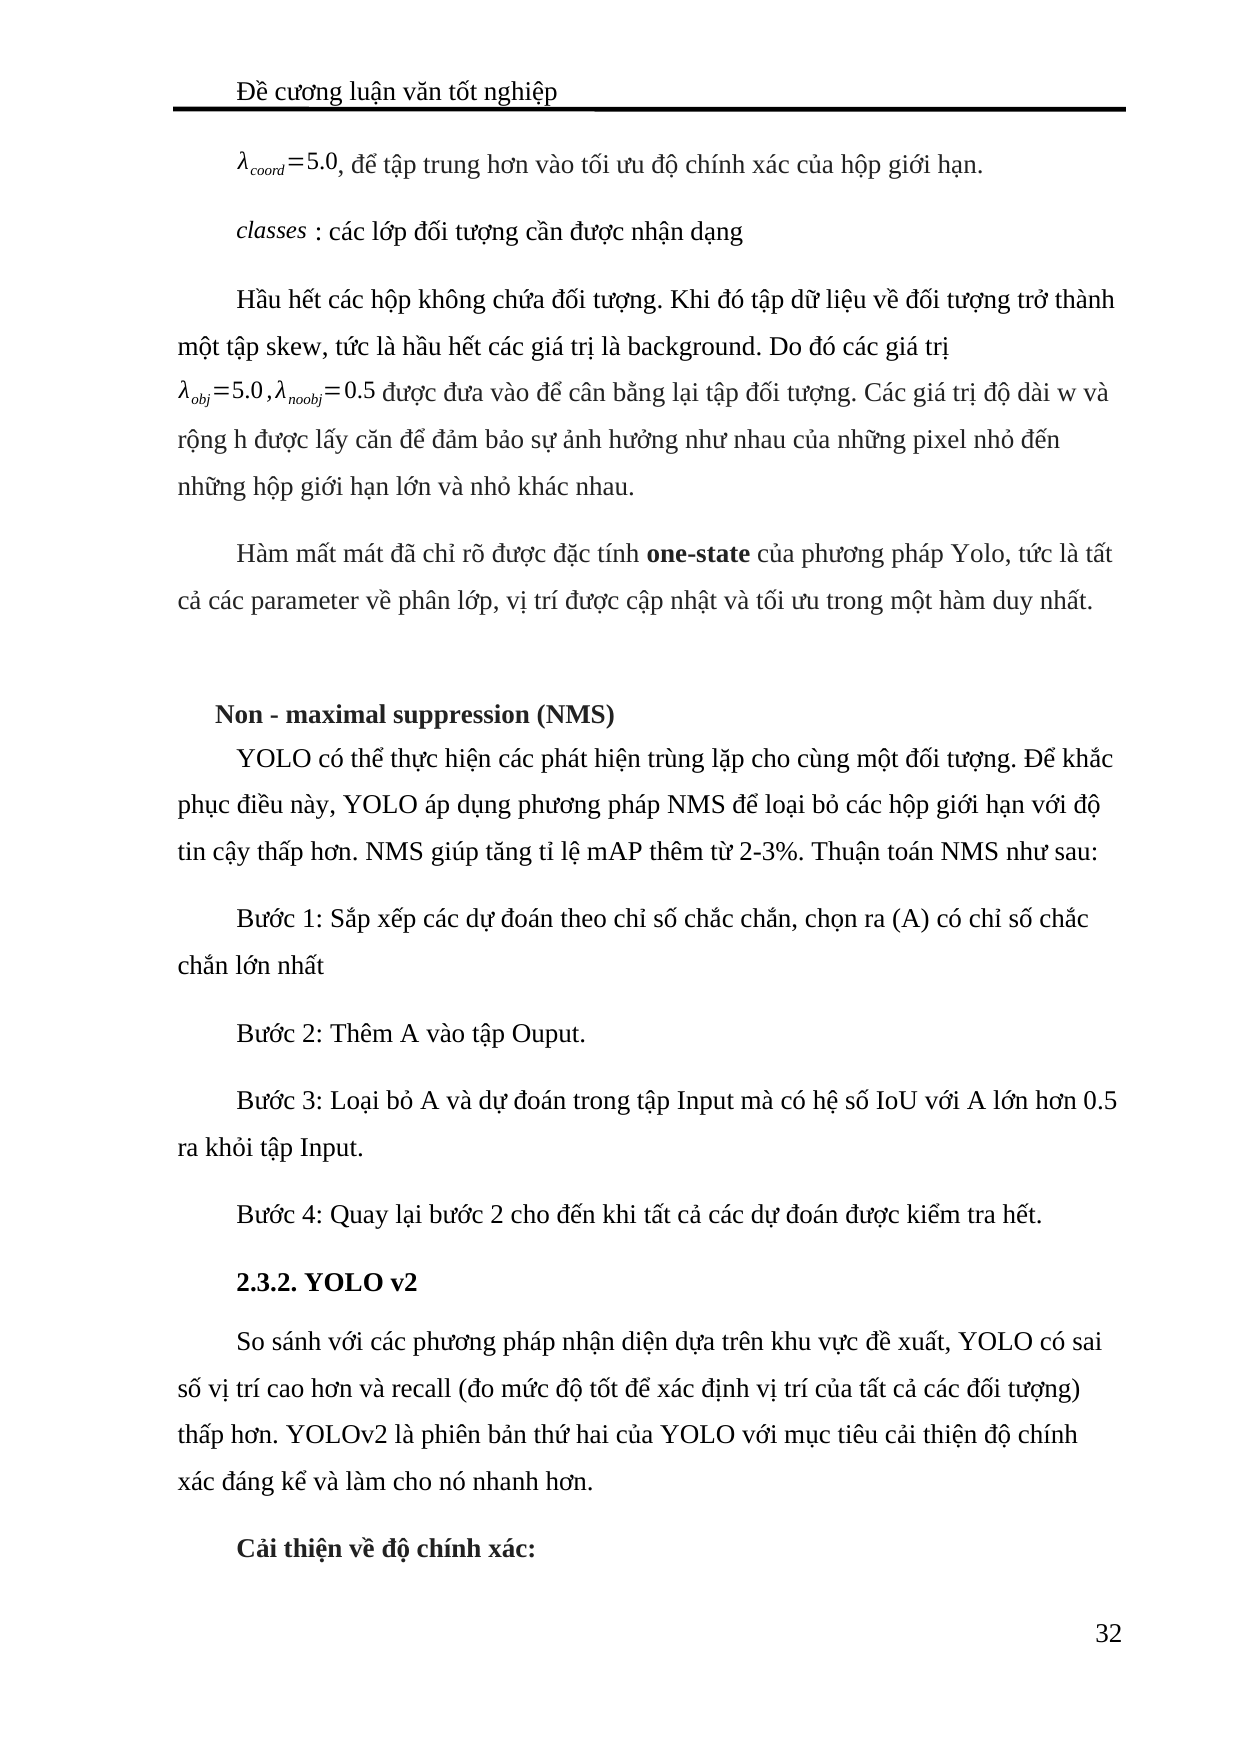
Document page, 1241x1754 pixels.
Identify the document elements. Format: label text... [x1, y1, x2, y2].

text Bước 2: Thêm A vào tập Ouput. [177, 1017, 1122, 1048]
subtitle 2.3.2. YOLO v2 [177, 1266, 1122, 1297]
text : các lớp đối tượng cần được nhận dạng [177, 215, 1122, 247]
text Hàm mất mát đã chỉ rõ được đặc tính one-state của phương pháp Yolo, tức là tất cả các parameter về phân lớp, vị trí được cập nhật và tối ưu trong một hàm duy nhất. [177, 537, 1122, 662]
text Non - maximal suppression (NMS) [177, 698, 1122, 729]
text , để tập trung hơn vào tối ưu độ chính xác của hộp giới hạn. [177, 148, 1122, 179]
text Hầu hết các hộp không chứa đối tượng. Khi đó tập dữ liệu về đối tượng trở thành một tập skew, tức là hầu hết các giá trị là background. Do đó các giá trị được đưa vào để cân bằng lại tập đối tượng. Các giá trị độ dài w và rộng h được lấy căn để đảm bảo sự ảnh hưởng như nhau của những pixel nhỏ đến những hộp giới hạn lớn và nhỏ khác nhau. [177, 283, 1122, 501]
text Bước 3: Loại bỏ A và dự đoán trong tập Input mà có hệ số IoU với A lớn hơn 0.5 ra khỏi tập Input. [177, 1084, 1122, 1162]
text Bước 1: Sắp xếp các dự đoán theo chỉ số chắc chắn, chọn ra (A) có chỉ số chắc chắn lớn nhất [177, 903, 1122, 980]
text Cải thiện về độ chính xác: [177, 1533, 1122, 1564]
text YOLO có thể thực hiện các phát hiện trùng lặp cho cùng một đối tượng. Để khắc phục điều này, YOLO áp dụng phương pháp NMS để loại bỏ các hộp giới hạn với độ tin cậy thấp hơn. NMS giúp tăng tỉ lệ mAP thêm từ 2-3%. Thuận toán NMS như sau: [177, 742, 1122, 866]
text Bước 4: Quay lại bước 2 cho đến khi tất cả các dự đoán được kiểm tra hết. [177, 1198, 1122, 1229]
text So sánh với các phương pháp nhận diện dựa trên khu vực đề xuất, YOLO có sai số vị trí cao hơn và recall (đo mức độ tốt để xác định vị trí của tất cả các đối tượng) thấp hơn. YOLOv2 là phiên bản thứ hai của YOLO với mục tiêu cải thiện độ chính xác đáng kể và làm cho nó nhanh hơn. [177, 1325, 1122, 1496]
